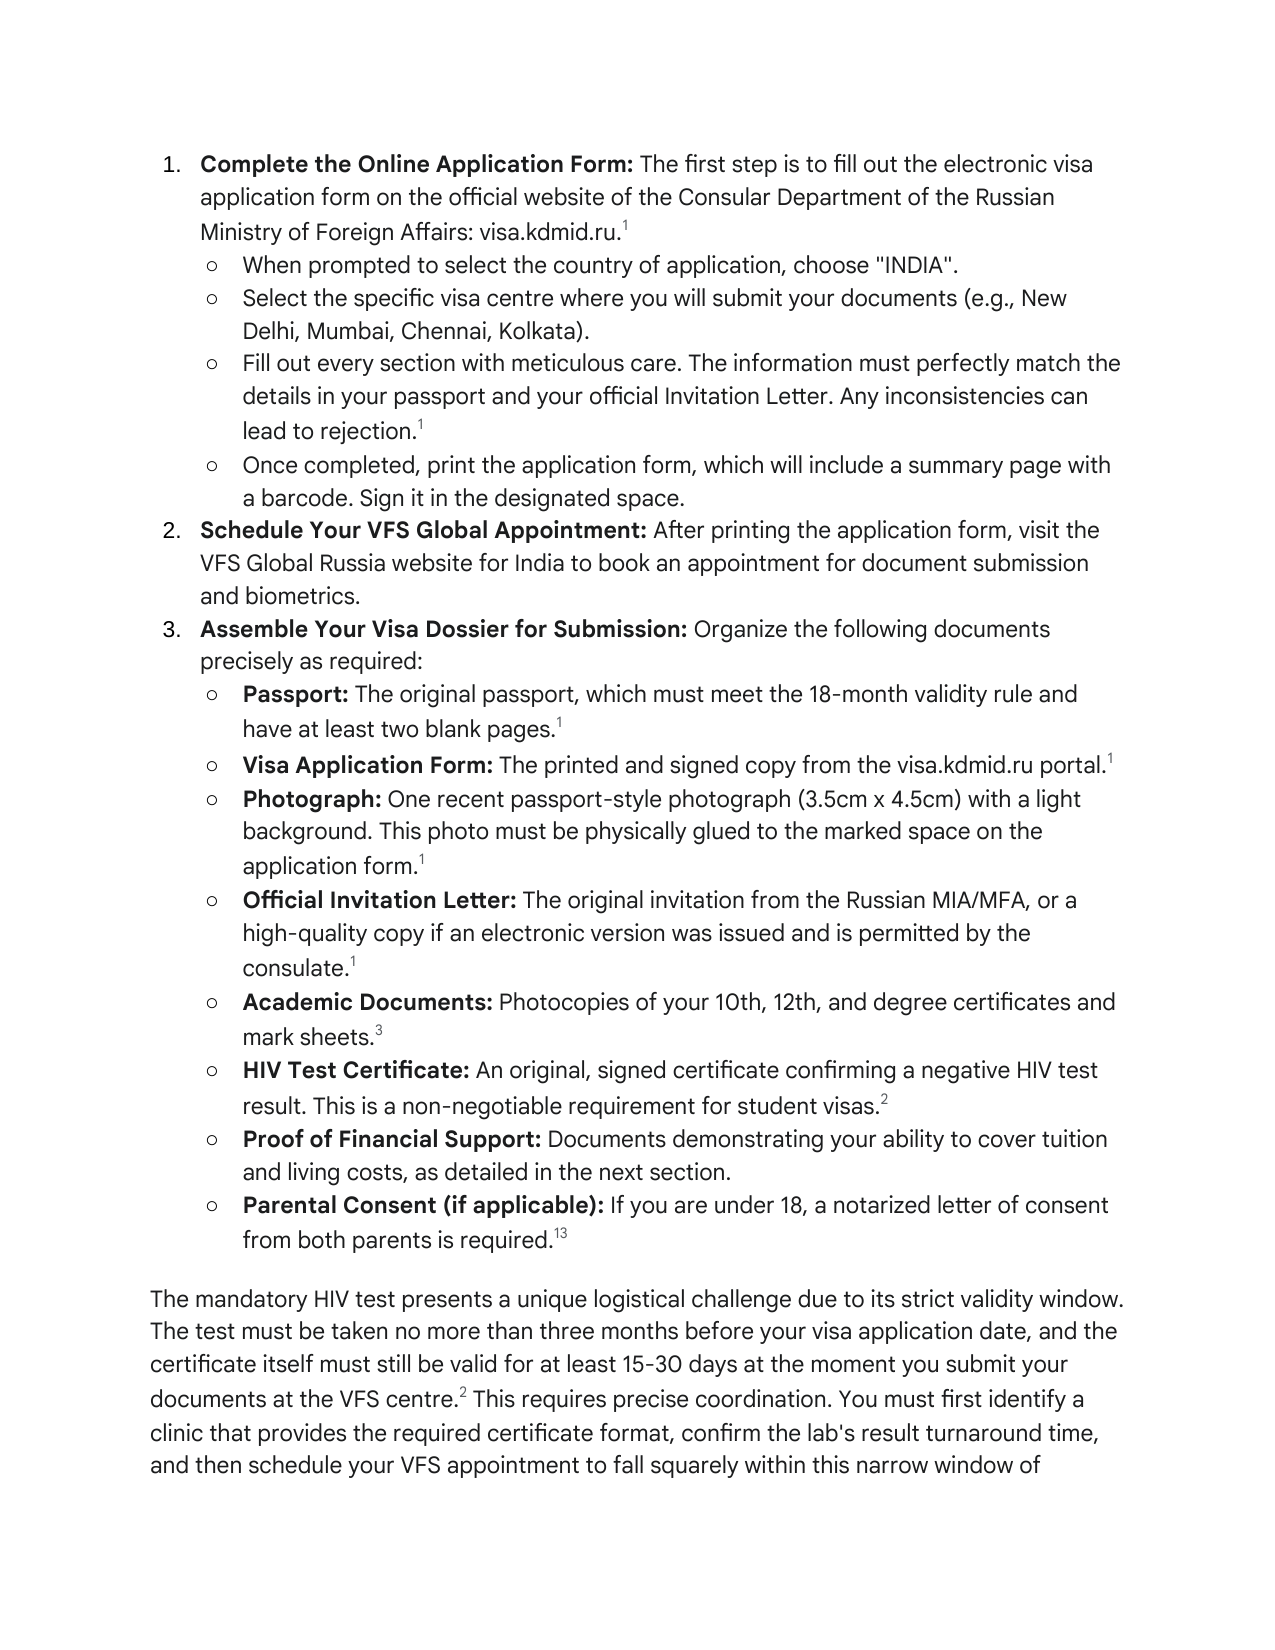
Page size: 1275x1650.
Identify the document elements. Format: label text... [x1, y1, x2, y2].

list When prompted to select the country of application, choose "INDIA". [205, 252, 1125, 280]
list Select the specific visa centre where you will submit your documents (e.g., New Delhi, Mumbai, Chennai, Kolkata). [205, 284, 1125, 346]
list Parental Consent (if applicable): If you are under 18, a notarized letter of consent from both parents is required.13 [205, 1191, 1125, 1256]
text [150, 1285, 1125, 1480]
list Official Invitation Letter: The original invitation from the Russian MIA/MFA, or a high-quality copy if an electronic version was issued and is permitted by the consulate.1 [205, 886, 1125, 983]
list Proof of Financial Support: Documents demonstrating your ability to cover tuition and living costs, as detailed in the next section. [205, 1126, 1125, 1187]
list Assemble Your Visa Dossier for Submission: Organize the following documents precisely as required: [162, 615, 1125, 676]
list Once completed, print the application form, which will include a summary page with a barcode. Sign it in the designated space. [205, 451, 1125, 513]
list Schedule Your VFS Global Appointment: After printing the application form, visit the VFS Global Russia website for India to book an appointment for document submission and biometrics. [162, 517, 1125, 611]
list Complete the Online Application Form: The first step is to fill out the electronic visa application form on the official website of the Consular Department of the Russian Ministry of Foreign Affairs: visa.kdmid.ru.1 [162, 150, 1125, 247]
list HIV Test Certificate: An original, signed certificate confirming a negative HIV test result. This is a non-negotiable requirement for student visas.2 [205, 1057, 1125, 1121]
list Fill out every section with meticulous care. The information must perfectly match the details in your passport and your official Invitation Letter. Any inconsistencies can lead to rejection.1 [205, 350, 1125, 447]
list Photograph: One recent passport-style photograph (3.5cm x 4.5cm) with a light background. This photo must be physically glued to the marked space on the application form.1 [205, 785, 1125, 882]
list Visa Application Form: The printed and signed copy from the visa.kdmid.ru portal.1 [205, 749, 1125, 780]
list Academic Documents: Photocopies of your 10th, 12th, and degree certificates and mark sheets.3 [205, 988, 1125, 1052]
list Passport: The original passport, which must meet the 18-month validity rule and have at least two blank pages.1 [205, 680, 1125, 745]
